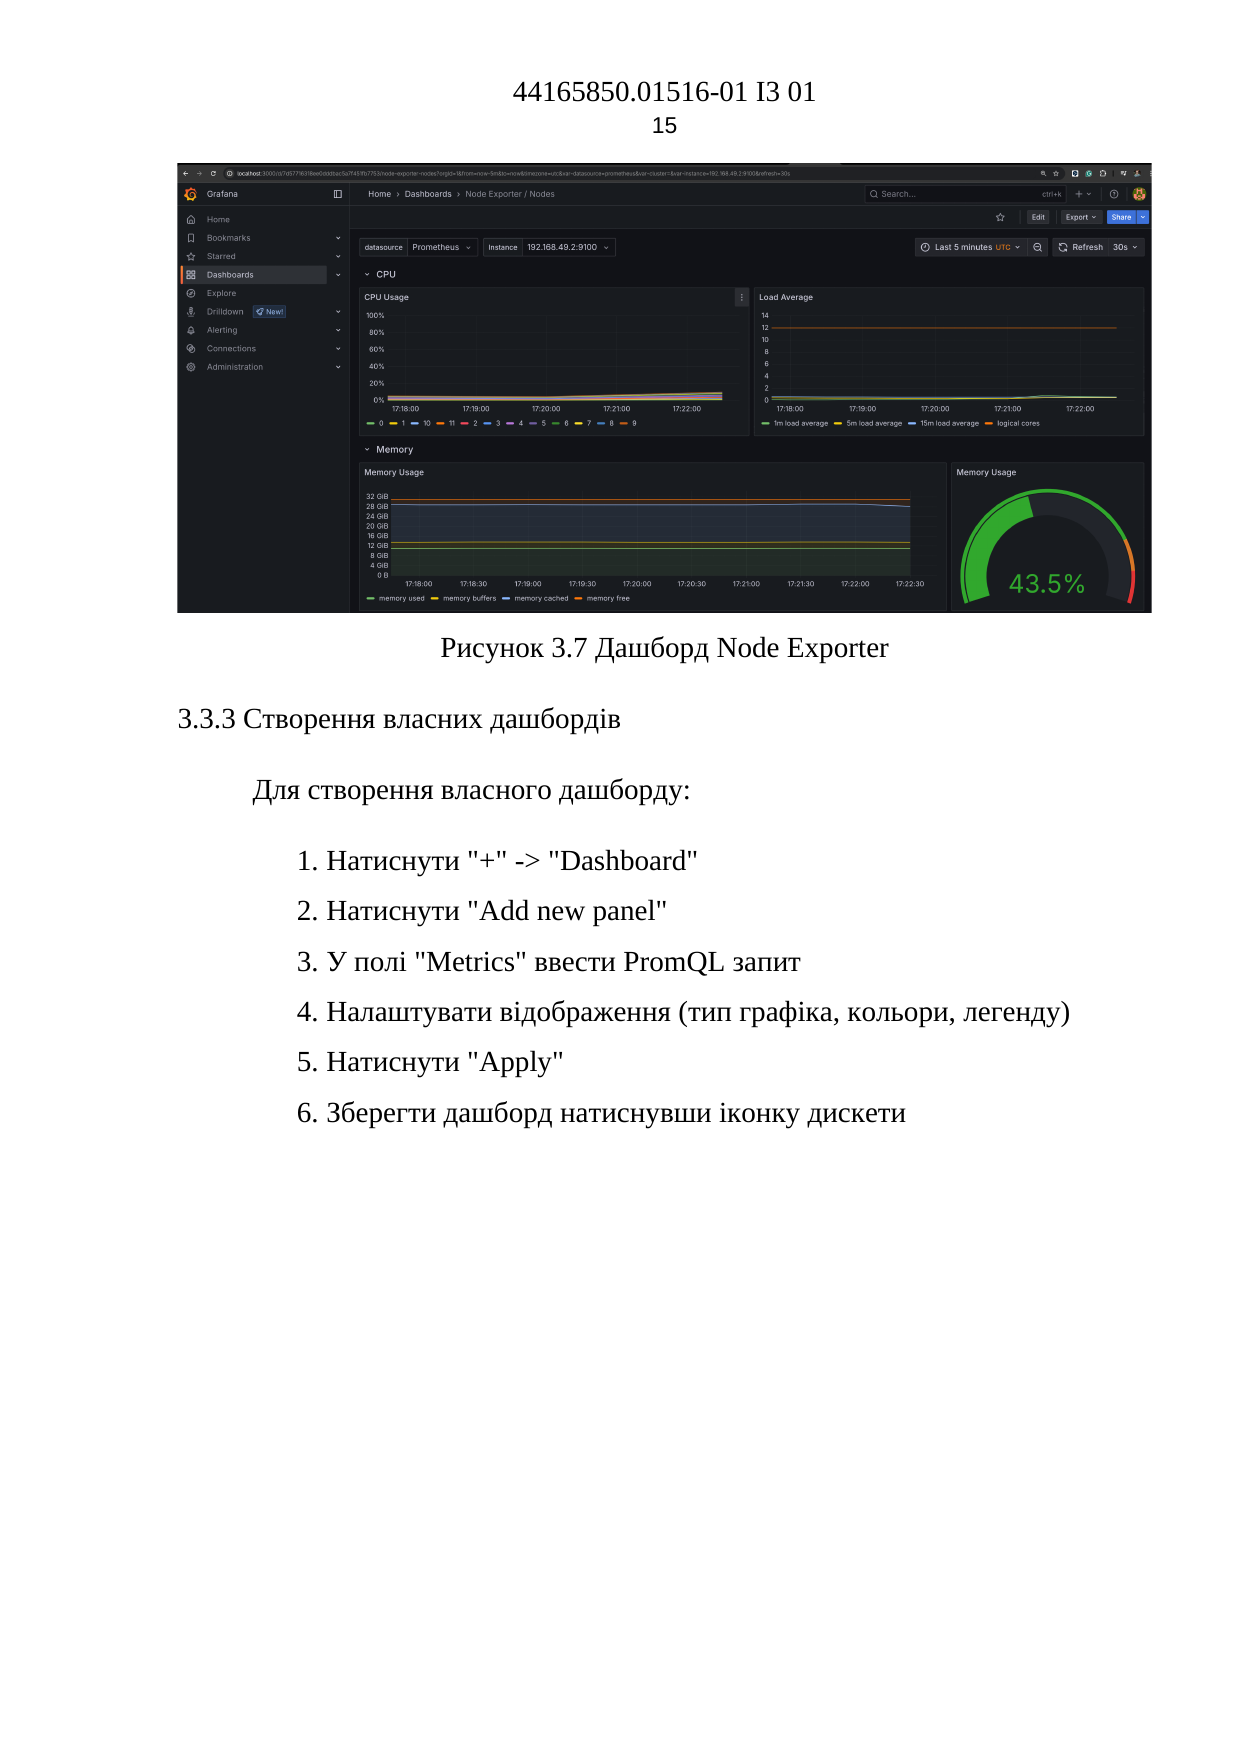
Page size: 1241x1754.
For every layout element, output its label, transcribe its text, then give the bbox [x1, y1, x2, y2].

list Натиснути "Apply" [297, 1044, 1152, 1078]
picture [177, 163, 1152, 613]
subtitle 3.3.3 Створення власних дашбордів [177, 701, 1152, 734]
list У полі "Metrics" ввести PromQL запит [297, 944, 1152, 977]
list Зберегти дашборд натиснувши іконку дискети [297, 1095, 1152, 1128]
list Натиснути "Add new panel" [297, 893, 1152, 927]
list Натиснути "+" -> "Dashboard" [297, 843, 1152, 877]
text Для створення власного дашборду: [177, 772, 1152, 806]
list Налаштувати відображення (тип графіка, кольори, легенду) [297, 994, 1152, 1028]
list Рисунок 3.7 Дашборд Node Exporter [177, 613, 1152, 663]
